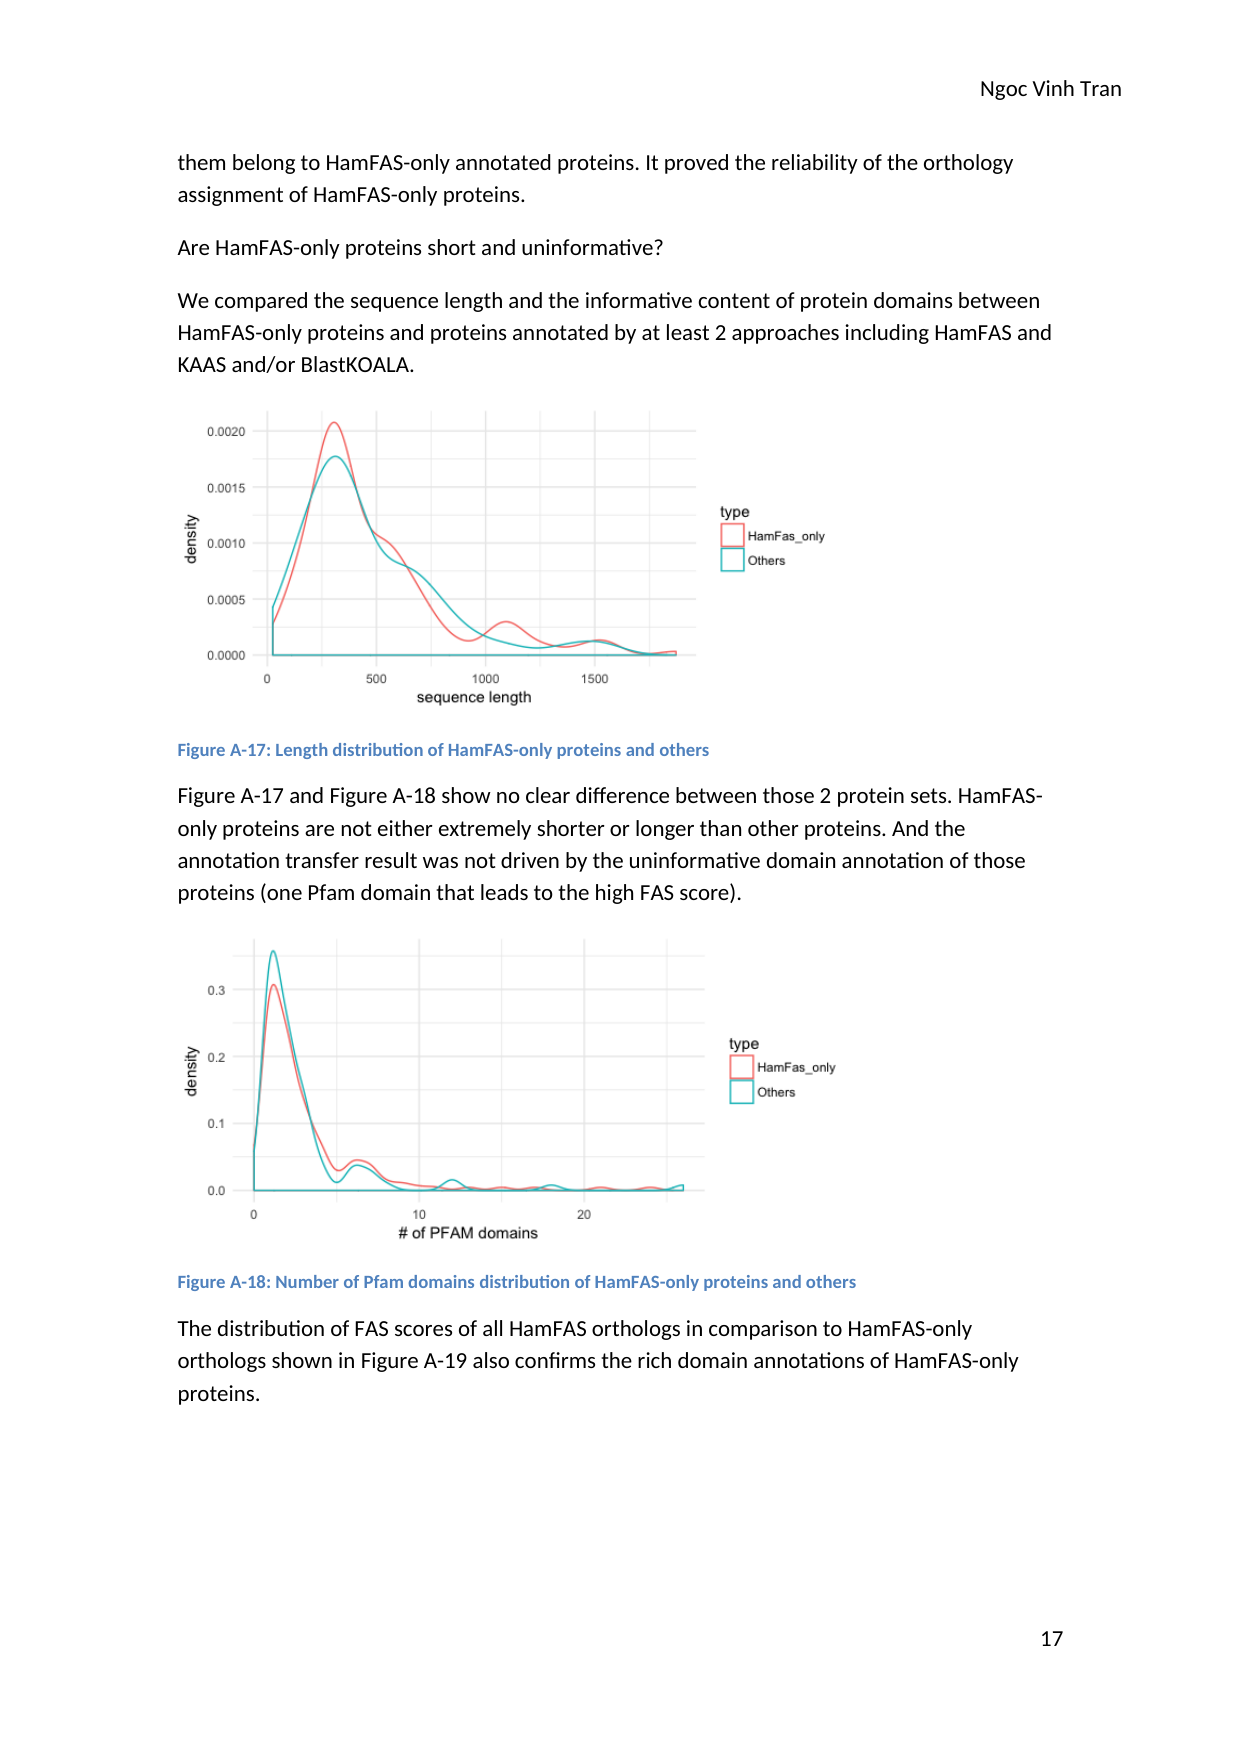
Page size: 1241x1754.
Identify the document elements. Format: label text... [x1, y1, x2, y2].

text Figure A-17 and Figure A-18 show no clear difference between those 2 protein sets. HamFAS-only proteins are not either extremely shorter or longer than other proteins. And the annotation transfer result was not driven by the uninformative domain annotation of those proteins (one Pfam domain that leads to the high FAS score). [177, 782, 1063, 906]
text Figure A-18: Number of Pfam domains distribution of HamFAS-only proteins and others [177, 1271, 1063, 1293]
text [177, 148, 1063, 208]
picture [177, 403, 841, 713]
text Figure A-17: Length distribution of HamFAS-only proteins and others [177, 738, 1063, 761]
picture [177, 931, 852, 1246]
text We compared the sequence length and the informative content of protein domains between HamFAS-only proteins and proteins annotated by at least 2 approaches including HamFAS and KAAS and/or BlastKOALA. [177, 286, 1063, 378]
text The distribution of FAS scores of all HamFAS orthologs in comparison to HamFAS-only orthologs shown in Figure A-19 also confirms the rich domain annotations of HamFAS-only proteins. [177, 1314, 1063, 1407]
text Are HamFAS-only proteins short and uninformative? [177, 233, 1063, 261]
